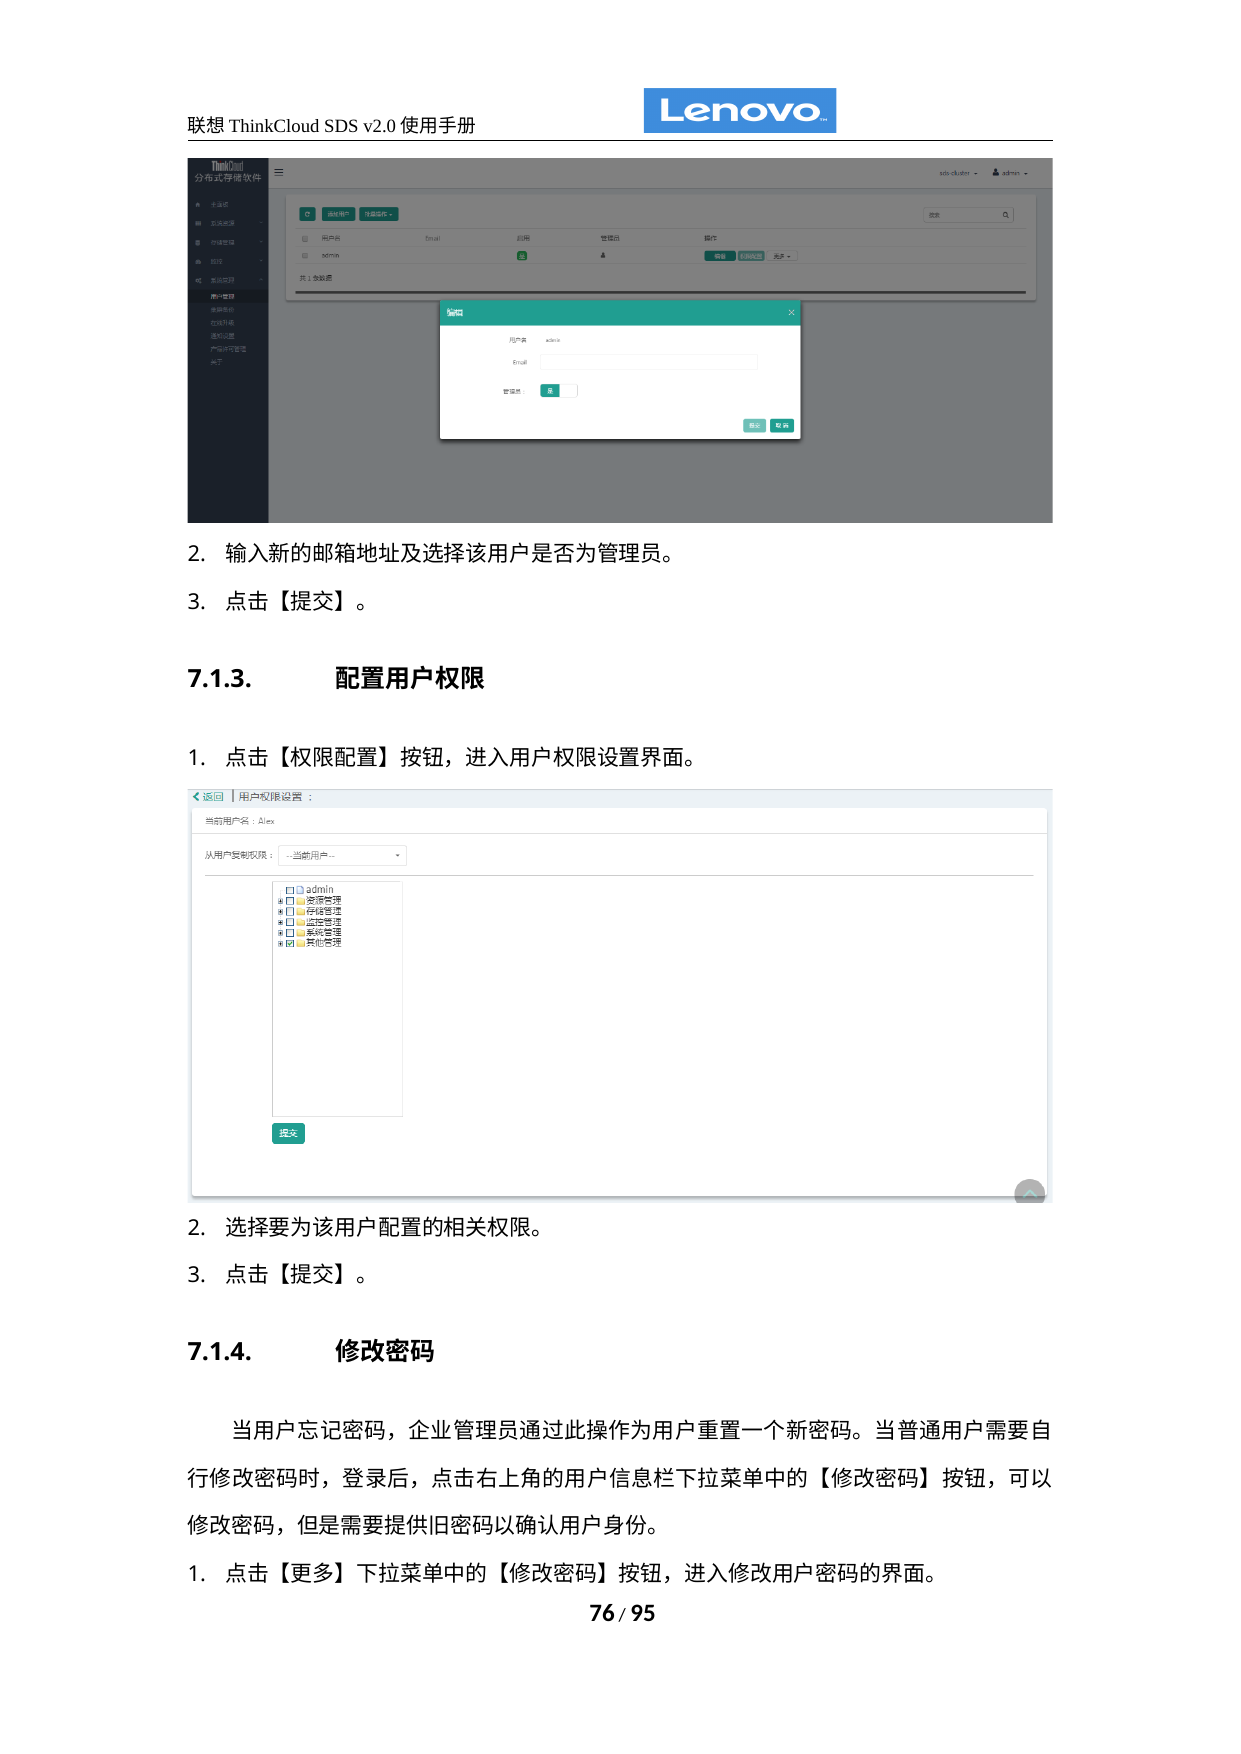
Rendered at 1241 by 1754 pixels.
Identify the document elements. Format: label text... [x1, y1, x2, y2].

subtitle 配置用户权限 [187, 644, 1053, 709]
subtitle 修改密码 [187, 1317, 1053, 1382]
list 选择要为该用户配置的相关权限。 [187, 1210, 1053, 1241]
list 点击【更多】下拉菜单中的【修改密码】按钮，进入修改用户密码的界面。 [187, 1556, 1053, 1587]
picture [643, 88, 837, 133]
picture [187, 787, 1053, 1203]
picture [187, 158, 1053, 523]
list 点击【提交】。 [187, 584, 1053, 616]
text 当用户忘记密码，企业管理员通过此操作为用户重置一个新密码。当普通用户需要自行修改密码时，登录后，点击右上角的用户信息栏下拉菜单中的【修改密码】按钮，可以修改密码，但是需要提供旧密码以确认用户身份。 [187, 1413, 1053, 1540]
list 输入新的邮箱地址及选择该用户是否为管理员。 [187, 536, 1053, 568]
list 点击【权限配置】按钮，进入用户权限设置界面。 [187, 739, 1053, 771]
list 点击【提交】。 [187, 1257, 1053, 1289]
